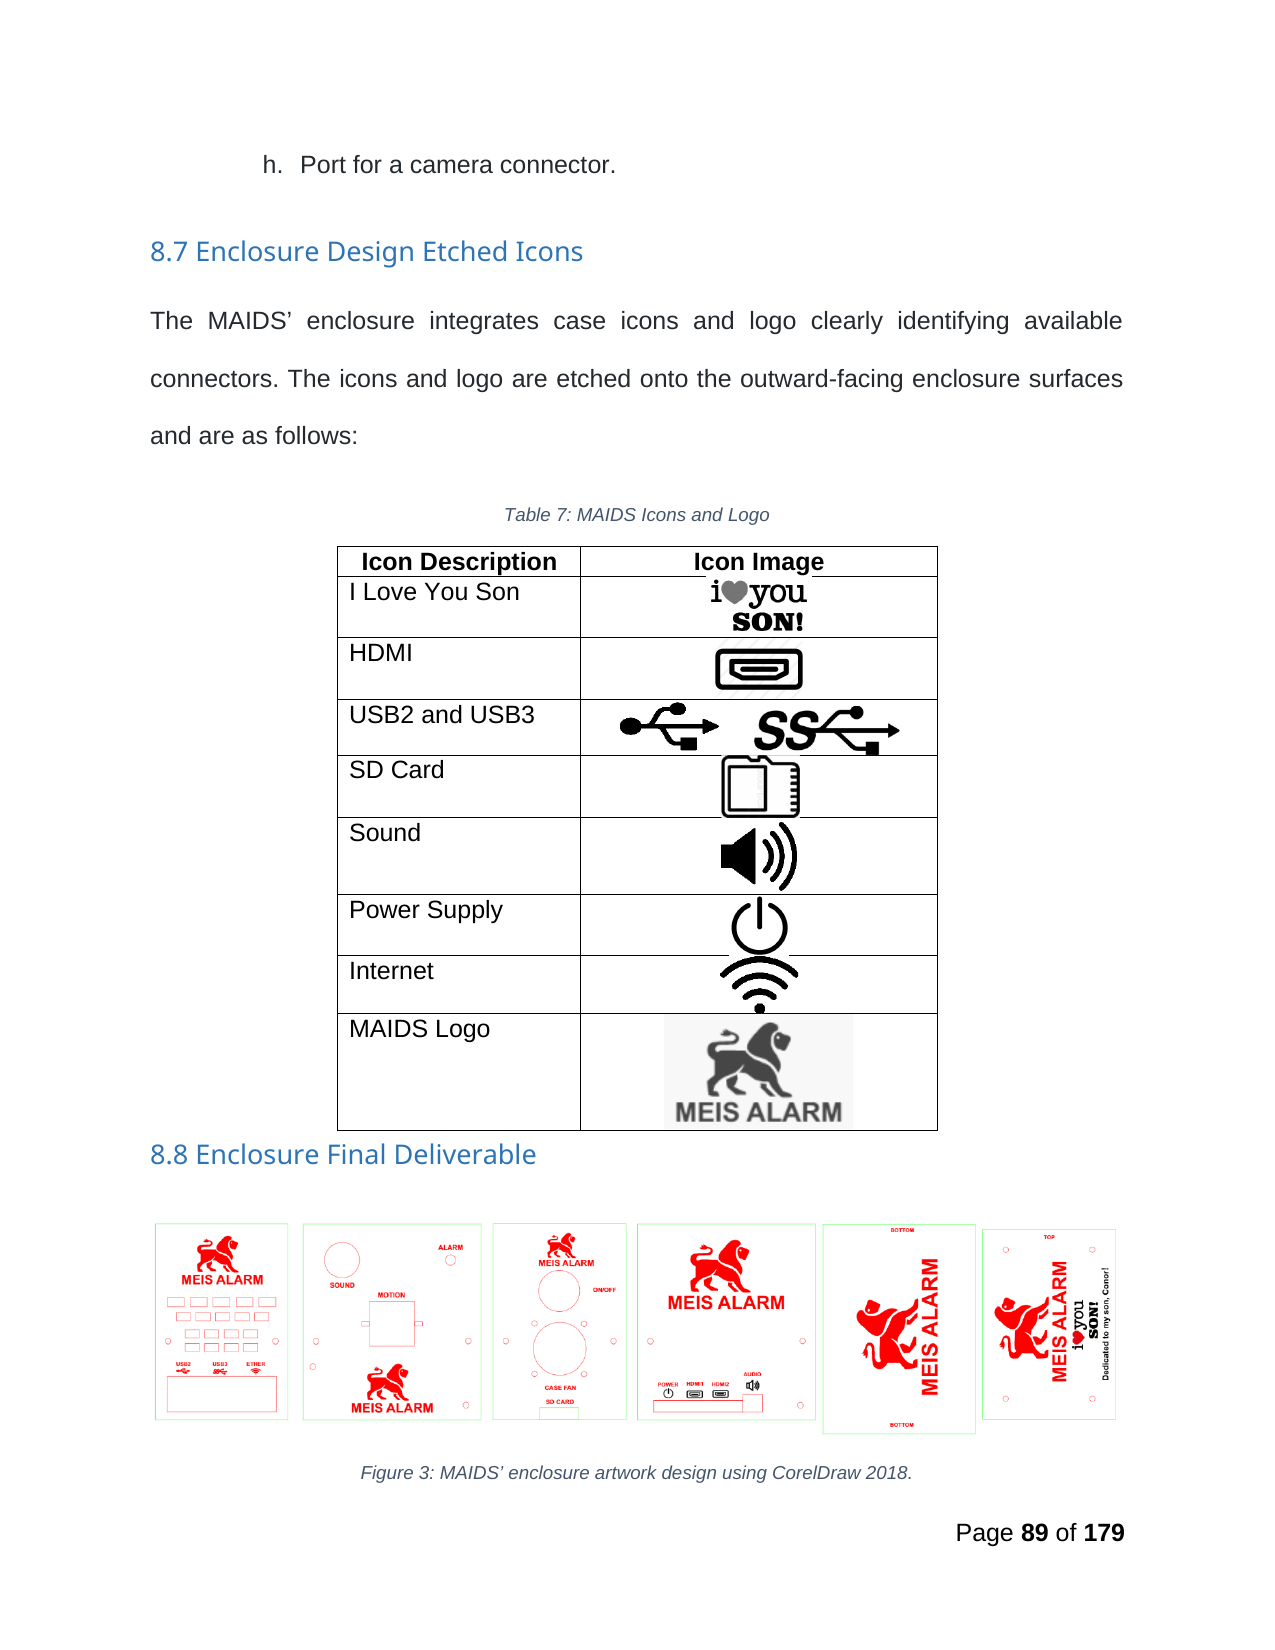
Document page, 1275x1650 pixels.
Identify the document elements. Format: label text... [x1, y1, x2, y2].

picture [706, 576, 812, 636]
picture [754, 706, 900, 755]
table_cell USB2 and USB3 [338, 700, 580, 754]
table_cell I Love You Son [338, 577, 580, 637]
table_cell [581, 818, 721, 894]
table_cell [799, 956, 937, 1013]
table_cell MAIDS Logo [338, 1014, 580, 1130]
table_cell HDMI [338, 638, 580, 699]
table_header Icon Image [581, 547, 937, 576]
table_cell [581, 956, 720, 1013]
table_cell Power Supply [338, 895, 580, 955]
table_cell [803, 638, 937, 699]
list Port for a camera connector. [262, 150, 1125, 179]
table_cell [800, 756, 937, 817]
table_cell [581, 577, 937, 637]
picture [150, 1208, 1125, 1443]
table_cell [581, 895, 729, 955]
subtitle 8.7 Enclosure Design Etched Icons [150, 232, 1125, 269]
table_cell [581, 638, 715, 699]
picture [618, 637, 803, 755]
table_cell [581, 1014, 937, 1130]
table_cell [720, 700, 937, 754]
table_cell Internet [338, 956, 580, 1013]
table_cell [581, 756, 721, 817]
picture [720, 895, 799, 1014]
table_cell [789, 895, 937, 955]
table_cell SD Card [338, 756, 580, 817]
picture [721, 756, 799, 894]
table_cell [581, 700, 618, 754]
text The MAIDS’ enclosure integrates case icons and logo clearly identifying available connectors. The icons and logo are etched onto the outward-facing enclosure surfaces and are as follows: [150, 306, 1125, 450]
table_cell Sound [338, 818, 580, 894]
table_cell [797, 818, 937, 894]
table_header Icon Description [338, 547, 580, 576]
subtitle 8.8 Enclosure Final Deliverable [150, 1135, 1125, 1172]
text Table 7: MAIDS Icons and Logo [150, 504, 1125, 525]
